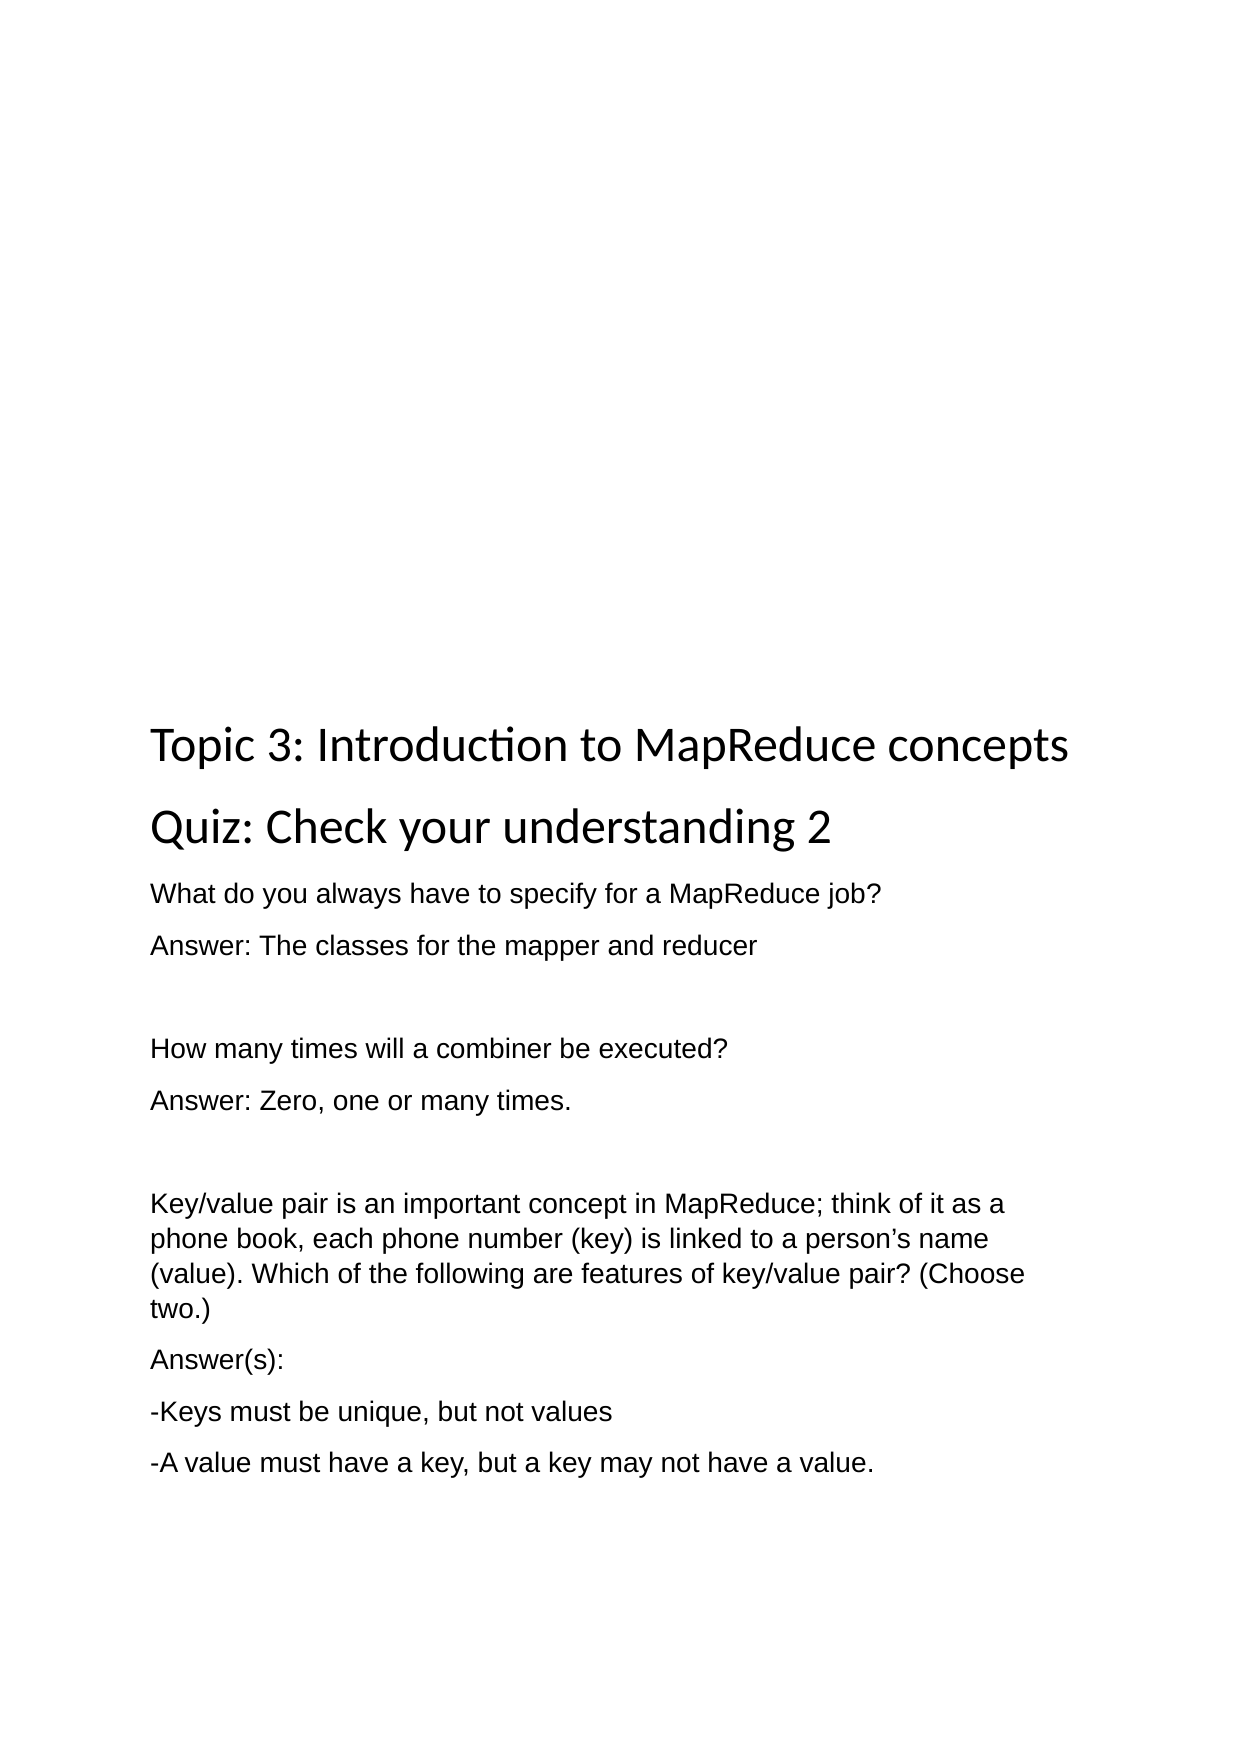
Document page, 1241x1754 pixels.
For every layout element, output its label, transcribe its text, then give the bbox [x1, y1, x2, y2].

text Answer: The classes for the mapper and reducer [150, 929, 1090, 961]
text How many times will a combiner be executed? [150, 1032, 1090, 1064]
text Quiz: Check your understanding 2 [150, 795, 1090, 856]
text Key/value pair is an important concept in MapReduce; think of it as a phone book, each phone number (key) is linked to a person’s name (value). Which of the following are features of key/value pair? (Choose two.) [150, 1187, 1090, 1324]
text Answer(s): [150, 1343, 1090, 1376]
text Answer: Zero, one or many times. [150, 1084, 1090, 1116]
text What do you always have to specify for a MapReduce job? [150, 877, 1090, 910]
text Topic 3: Introduction to MapReduce concepts [150, 712, 1090, 773]
text -Keys must be unique, but not values [150, 1395, 1090, 1427]
text -A value must have a key, but a key may not have a value. [150, 1446, 1090, 1479]
